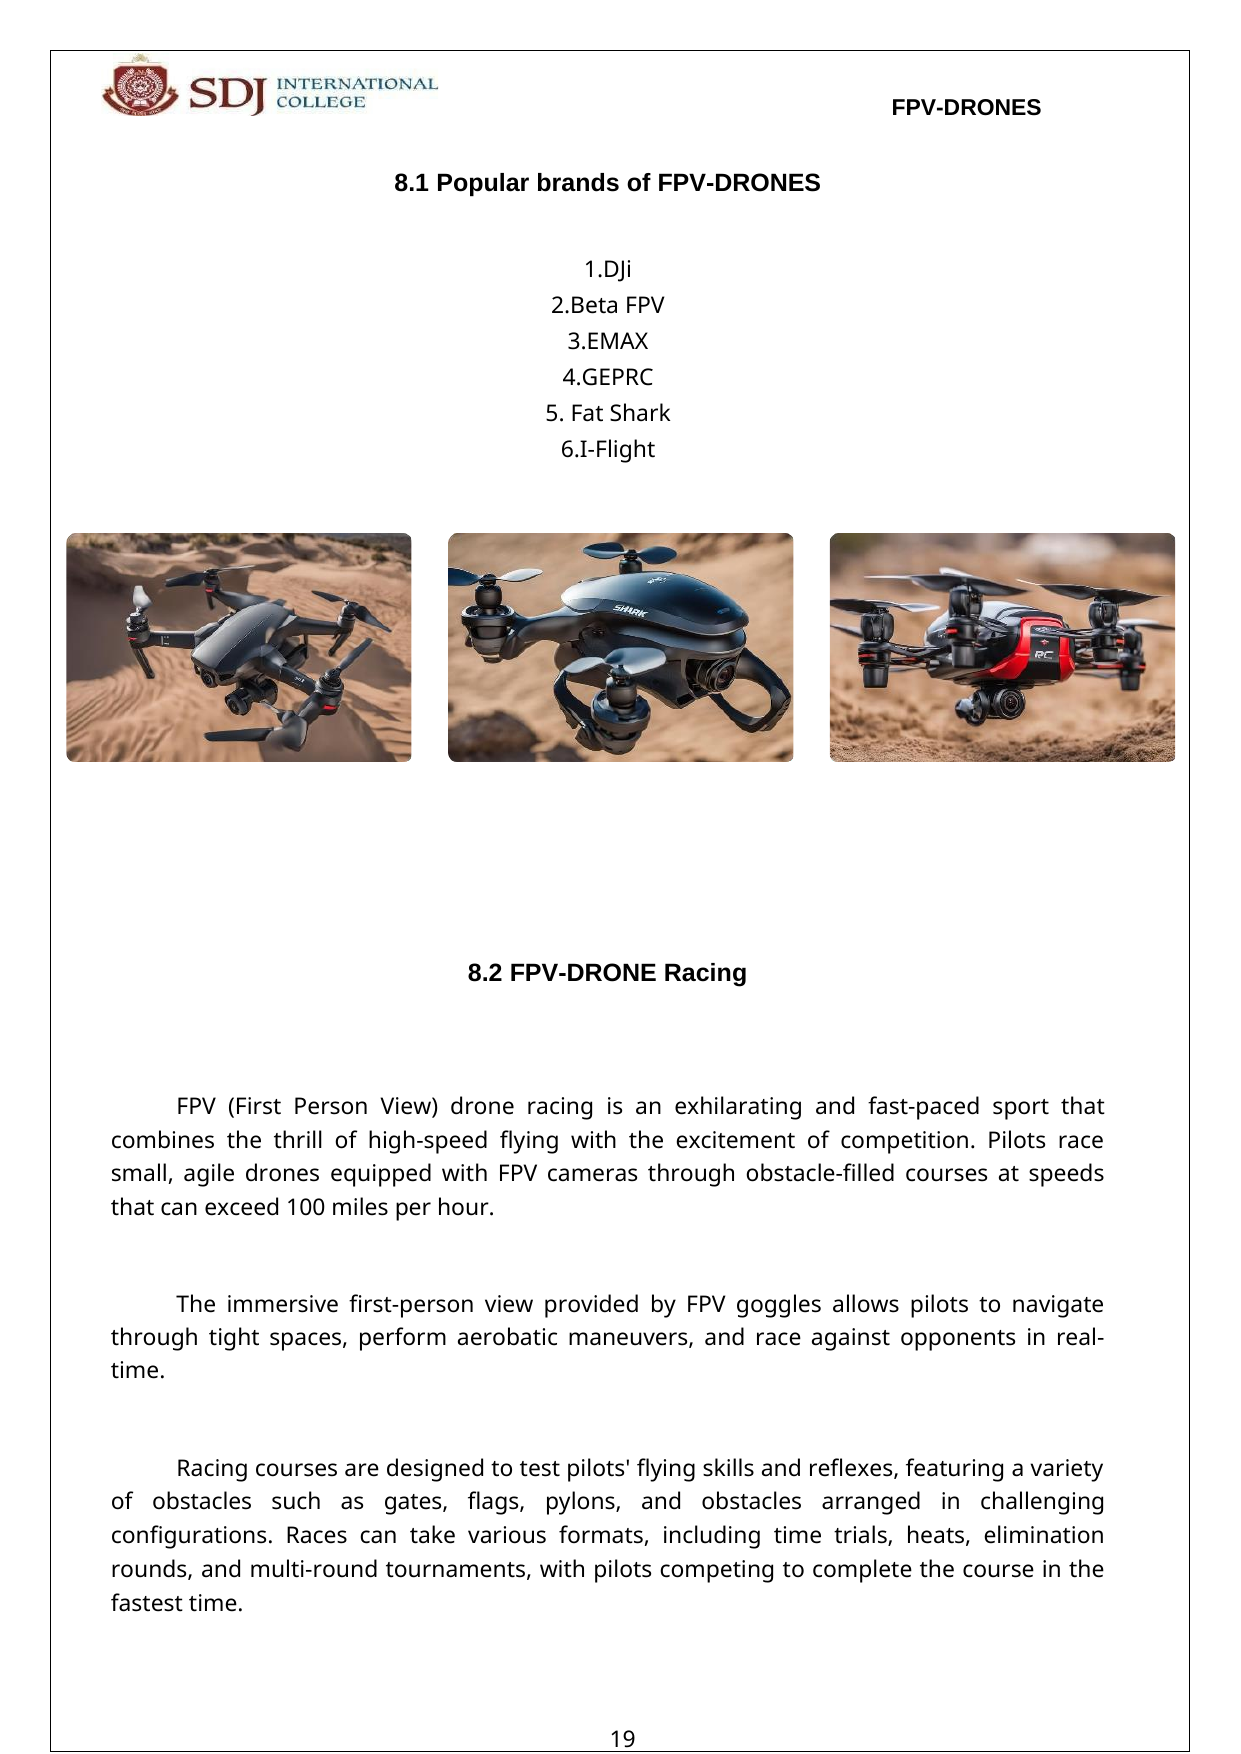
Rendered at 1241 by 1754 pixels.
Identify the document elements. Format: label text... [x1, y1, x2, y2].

text 5. Fat Shark [54, 397, 1162, 428]
text 4.GEPRC [54, 361, 1162, 392]
list Popular brands of FPV-DRONES [394, 168, 1186, 197]
picture [101, 53, 439, 116]
text 3.EMAX [335, 325, 880, 356]
text 1.DJi [335, 253, 880, 284]
picture [66, 533, 412, 762]
text 6.I-Flight [54, 433, 1162, 464]
text The immersive first-person view provided by FPV goggles allows pilots to navigate through tight spaces, perform aerobatic maneuvers, and race against opponents in real-time. [111, 1288, 1105, 1386]
text 2.Beta FPV [335, 289, 880, 320]
picture [829, 533, 1176, 762]
subtitle FPV-DRONE Racing [468, 958, 1186, 987]
picture [448, 533, 794, 762]
text FPV (First Person View) drone racing is an exhilarating and fast-paced sport that combines the thrill of high-speed flying with the excitement of competition. Pilots race small, agile drones equipped with FPV cameras through obstacle-filled courses at speeds that can exceed 100 miles per hour. [111, 1090, 1105, 1222]
text Racing courses are designed to test pilots' flying skills and reflexes, featuring a variety of obstacles such as gates, flags, pylons, and obstacles arranged in challenging configurations. Races can take various formats, including time trials, heats, elimination rounds, and multi-round tournaments, with pilots competing to complete the course in the fastest time. [111, 1452, 1105, 1618]
